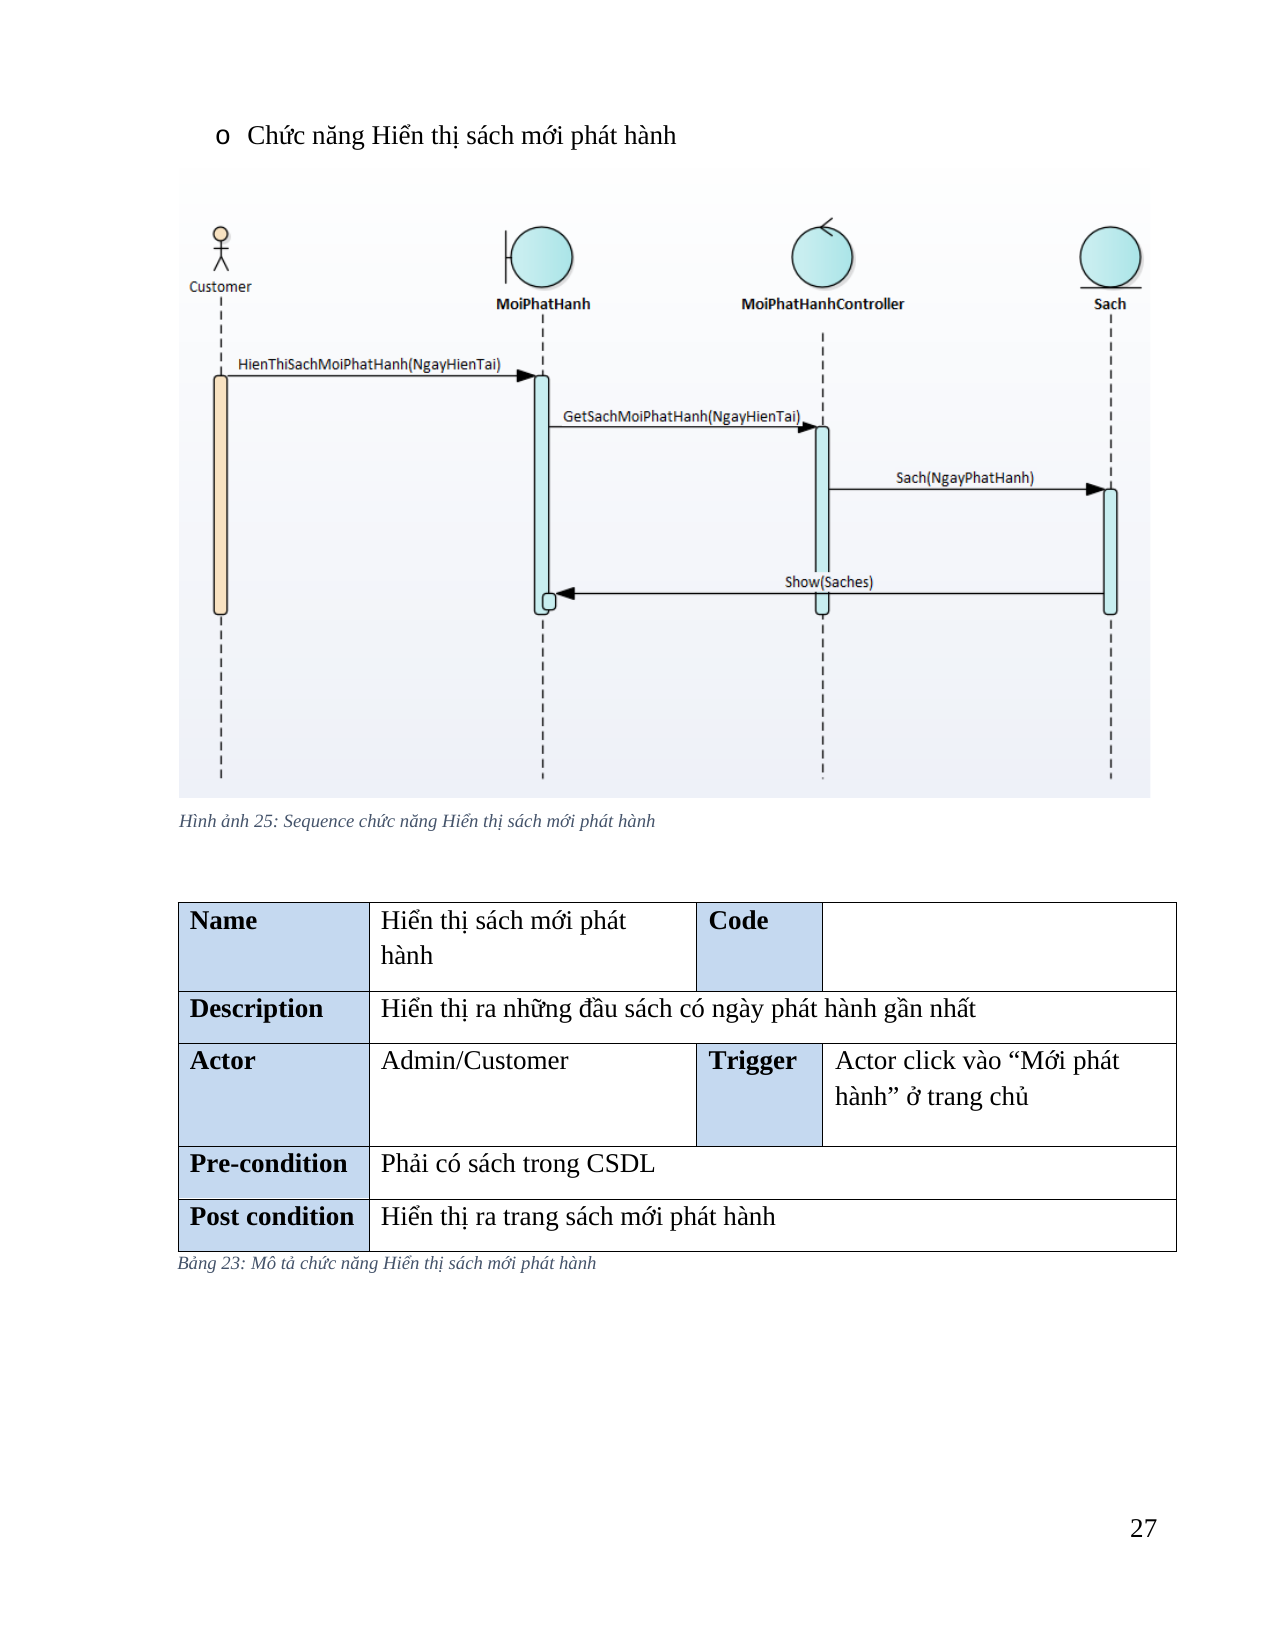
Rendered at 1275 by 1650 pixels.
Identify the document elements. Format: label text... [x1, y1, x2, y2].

table_cell Actor [179, 1044, 369, 1146]
table_header Code [697, 903, 822, 991]
table_cell Hiển thị ra trang sách mới phát hành [370, 1200, 1176, 1251]
table_cell Phải có sách trong CSDL [370, 1147, 1176, 1198]
table_cell Trigger [697, 1044, 822, 1146]
table_cell Description [179, 992, 369, 1043]
table_header [823, 903, 1176, 991]
table_cell Admin/Customer [370, 1044, 696, 1146]
table_cell Actor click vào “Mới phát hành” ở trang chủ [823, 1044, 1176, 1146]
picture [179, 168, 1151, 798]
table_header Name [179, 903, 369, 991]
text Bảng 23: Mô tả chức năng Hiển thị sách mới phát hành [177, 1252, 1187, 1273]
table_cell Post condition [179, 1200, 369, 1251]
table_header Hiển thị sách mới phát hành [370, 903, 696, 991]
text Hình ảnh 25: Sequence chức năng Hiển thị sách mới phát hành [179, 809, 1187, 831]
table_cell Hiển thị ra những đầu sách có ngày phát hành gần nhất [370, 992, 1176, 1043]
table_cell Pre-condition [179, 1147, 369, 1198]
